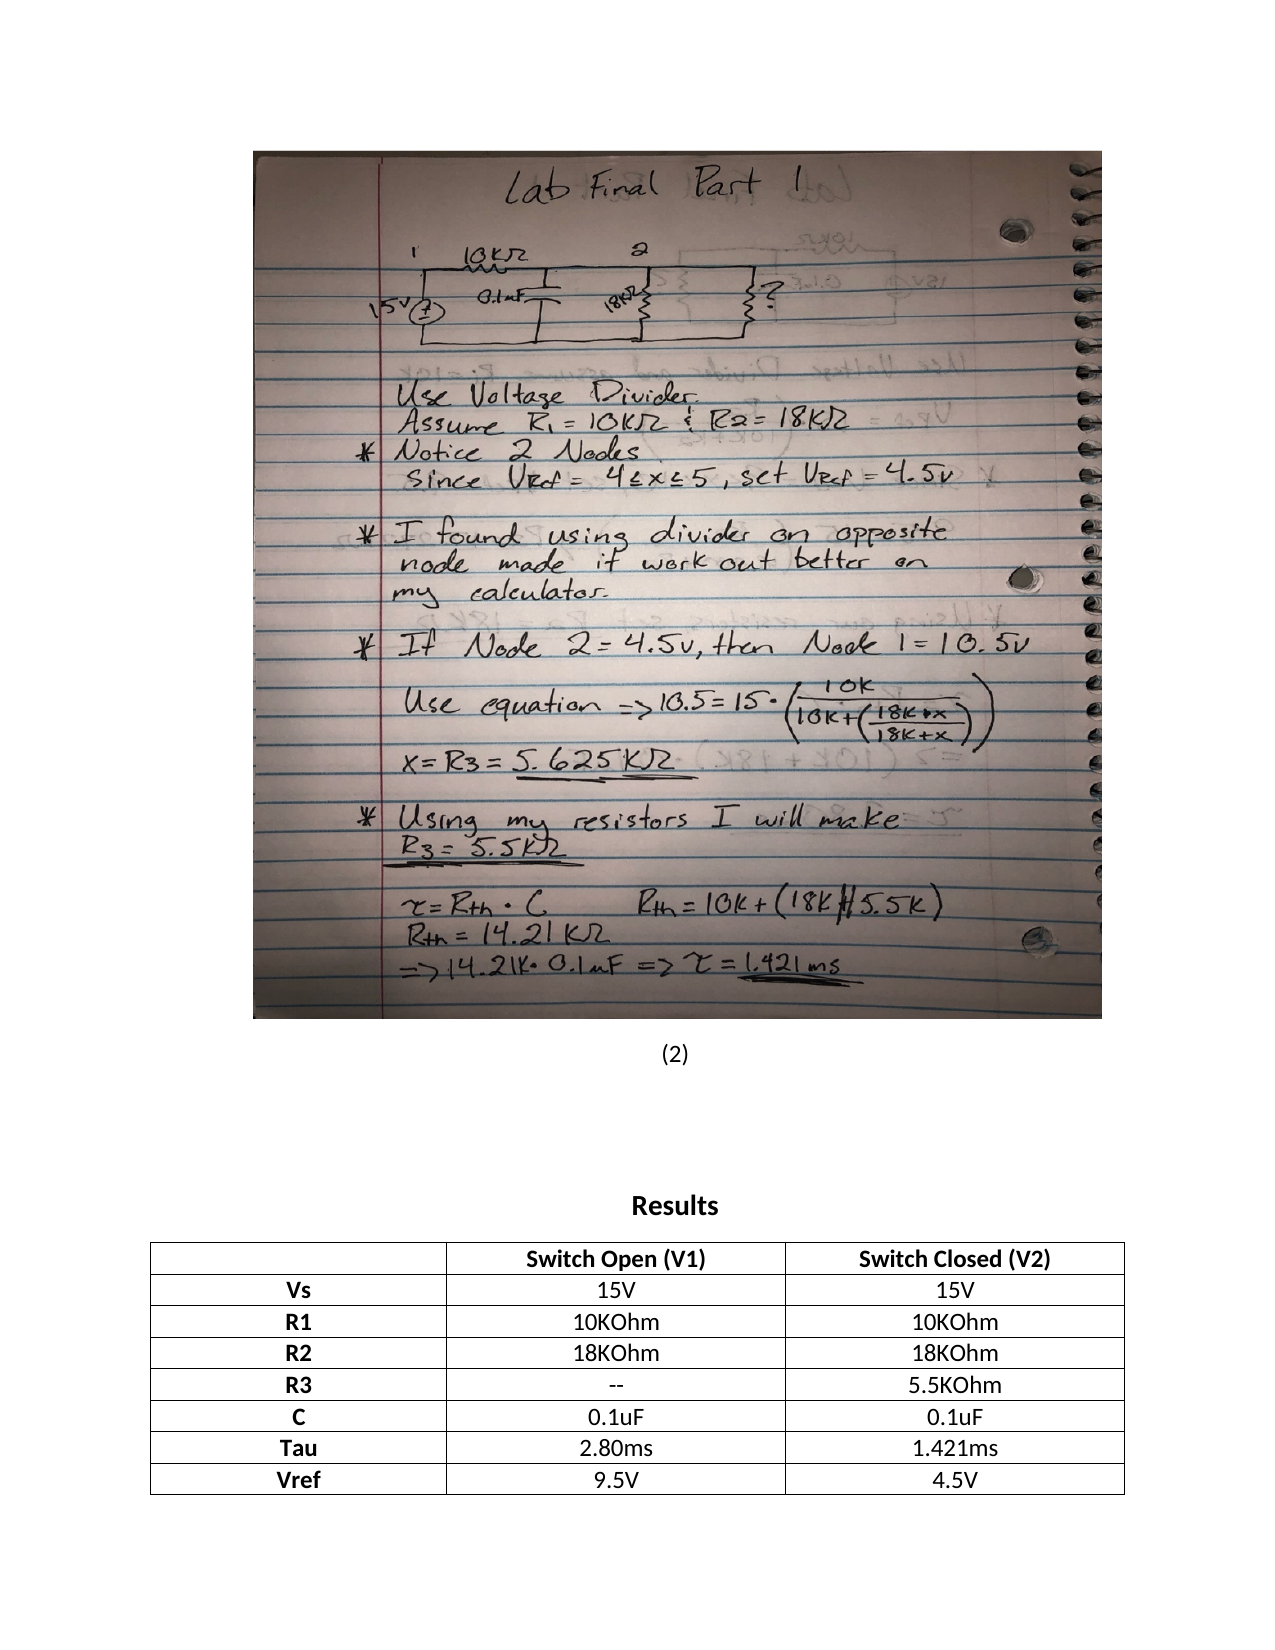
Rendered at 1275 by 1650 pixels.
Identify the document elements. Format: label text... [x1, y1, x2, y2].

table_cell R2 [151, 1338, 446, 1368]
table_cell 18KOhm [786, 1338, 1124, 1368]
table_cell 10KOhm [447, 1306, 785, 1337]
table_cell C [151, 1401, 446, 1431]
table_cell -- [447, 1369, 785, 1400]
table_cell 0.1uF [447, 1401, 785, 1431]
text Results [150, 1187, 1125, 1222]
table_cell 1.421ms [786, 1432, 1124, 1463]
table_cell Tau [151, 1432, 446, 1463]
table_header Switch Closed (V2) [786, 1243, 1124, 1273]
table_cell 15V [447, 1275, 785, 1305]
table_cell 2.80ms [447, 1432, 785, 1463]
table_cell Vref [151, 1464, 446, 1494]
table_cell 15V [786, 1275, 1124, 1305]
table_cell 4.5V [786, 1464, 1124, 1494]
table_cell R3 [151, 1369, 446, 1400]
table_cell Vs [151, 1275, 446, 1305]
text (2) [150, 1038, 1125, 1068]
table_header Switch Open (V1) [447, 1243, 785, 1273]
table_cell 0.1uF [786, 1401, 1124, 1431]
table_header [151, 1243, 446, 1273]
table_cell 9.5V [447, 1464, 785, 1494]
table_cell 10KOhm [786, 1306, 1124, 1337]
table_cell 5.5KOhm [786, 1369, 1124, 1400]
table_cell 18KOhm [447, 1338, 785, 1368]
picture [253, 151, 1102, 1019]
table_cell R1 [151, 1306, 446, 1337]
